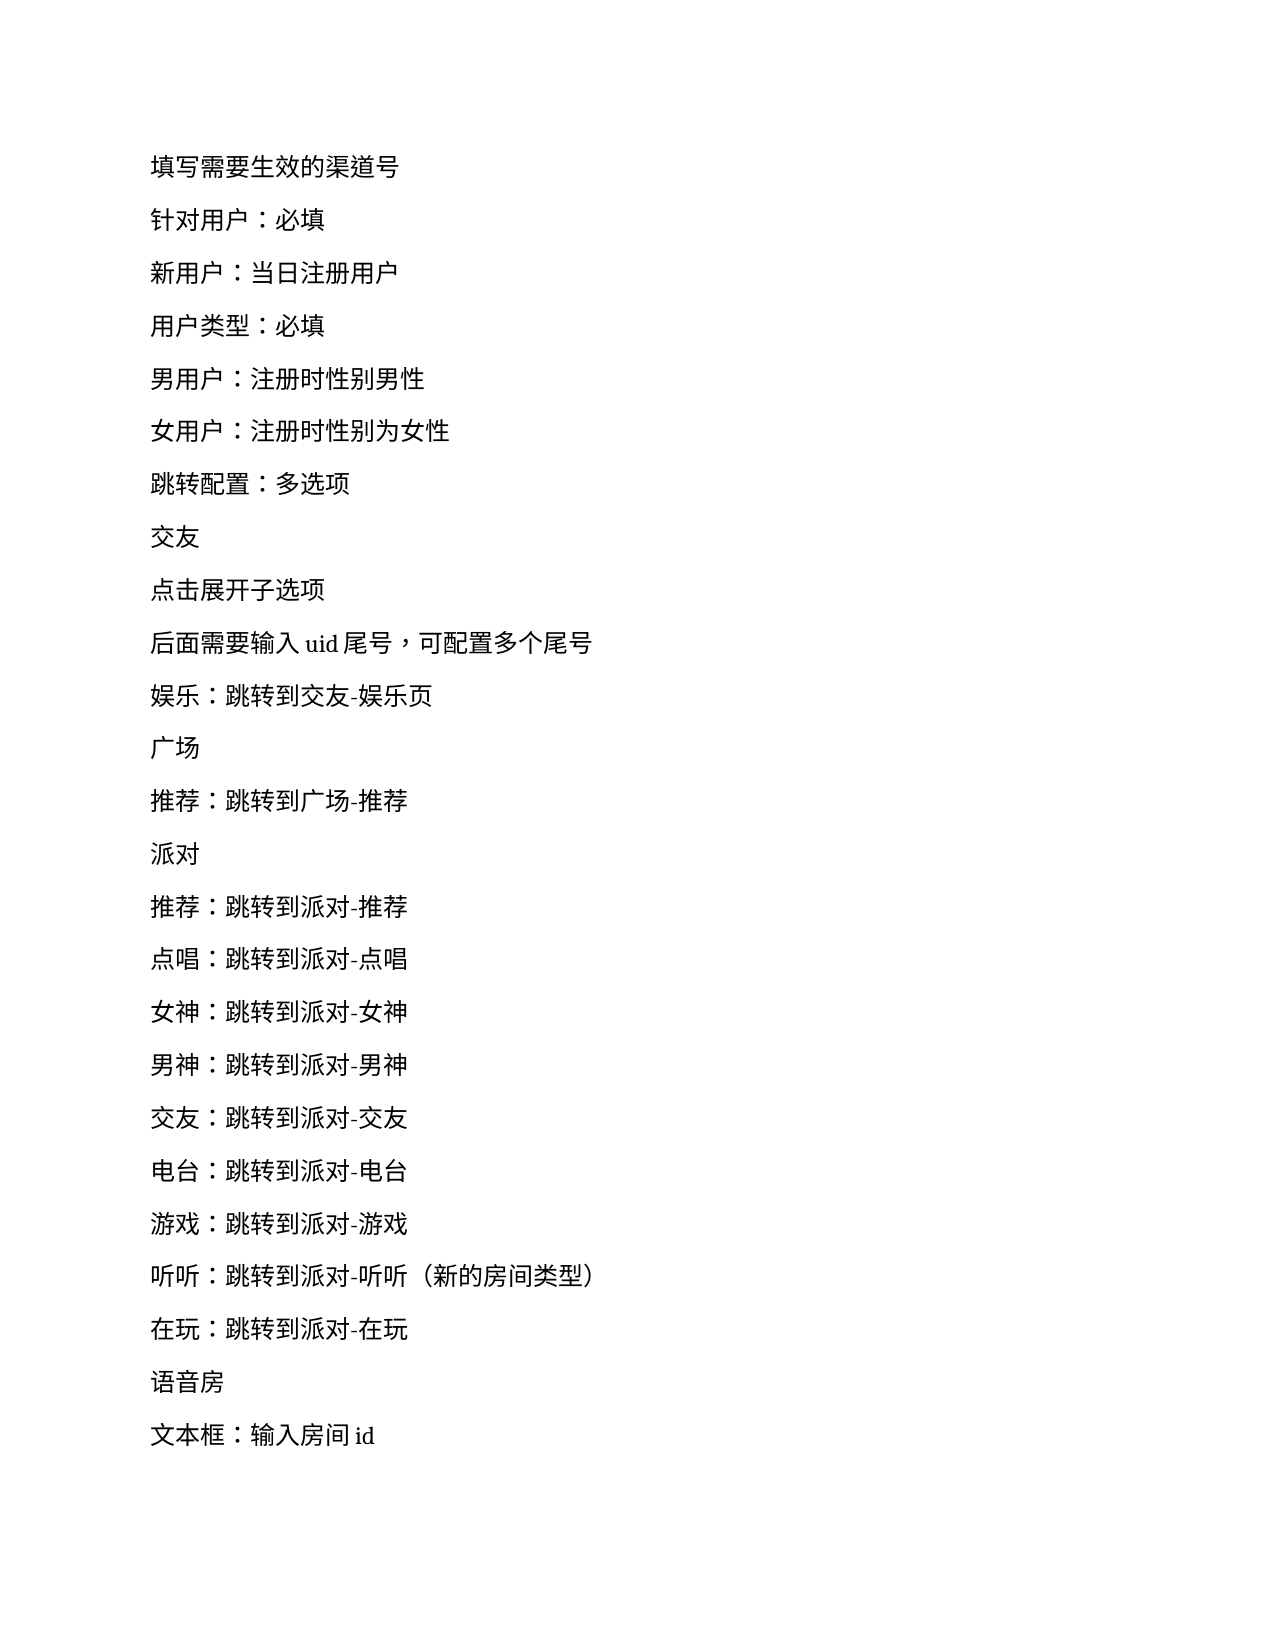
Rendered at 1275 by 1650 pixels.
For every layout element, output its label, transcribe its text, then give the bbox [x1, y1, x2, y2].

text 填写需要生效的渠道号 [150, 150, 1125, 184]
text 后面需要输入uid尾号，可配置多个尾号 [150, 625, 1125, 659]
text 听听：跳转到派对-听听（新的房间类型） [150, 1259, 1125, 1293]
text 女用户：注册时性别为女性 [150, 414, 1125, 448]
text 交友：跳转到派对-交友 [150, 1101, 1125, 1135]
text 针对用户：必填 [150, 203, 1125, 237]
text 文本框：输入房间id [150, 1417, 1125, 1452]
text 娱乐：跳转到交友-娱乐页 [150, 678, 1125, 712]
text 广场 [150, 731, 1125, 765]
text 男神：跳转到派对-男神 [150, 1048, 1125, 1082]
text 推荐：跳转到派对-推荐 [150, 889, 1125, 923]
text 点击展开子选项 [150, 572, 1125, 607]
text 跳转配置：多选项 [150, 467, 1125, 501]
text 推荐：跳转到广场-推荐 [150, 784, 1125, 818]
text 在玩：跳转到派对-在玩 [150, 1312, 1125, 1346]
text 派对 [150, 837, 1125, 871]
text 女神：跳转到派对-女神 [150, 995, 1125, 1029]
text 电台：跳转到派对-电台 [150, 1153, 1125, 1187]
text 男用户：注册时性别男性 [150, 361, 1125, 395]
text 点唱：跳转到派对-点唱 [150, 942, 1125, 976]
text 交友 [150, 520, 1125, 554]
text 用户类型：必填 [150, 308, 1125, 342]
text 新用户：当日注册用户 [150, 256, 1125, 290]
text 游戏：跳转到派对-游戏 [150, 1206, 1125, 1240]
text 语音房 [150, 1365, 1125, 1399]
